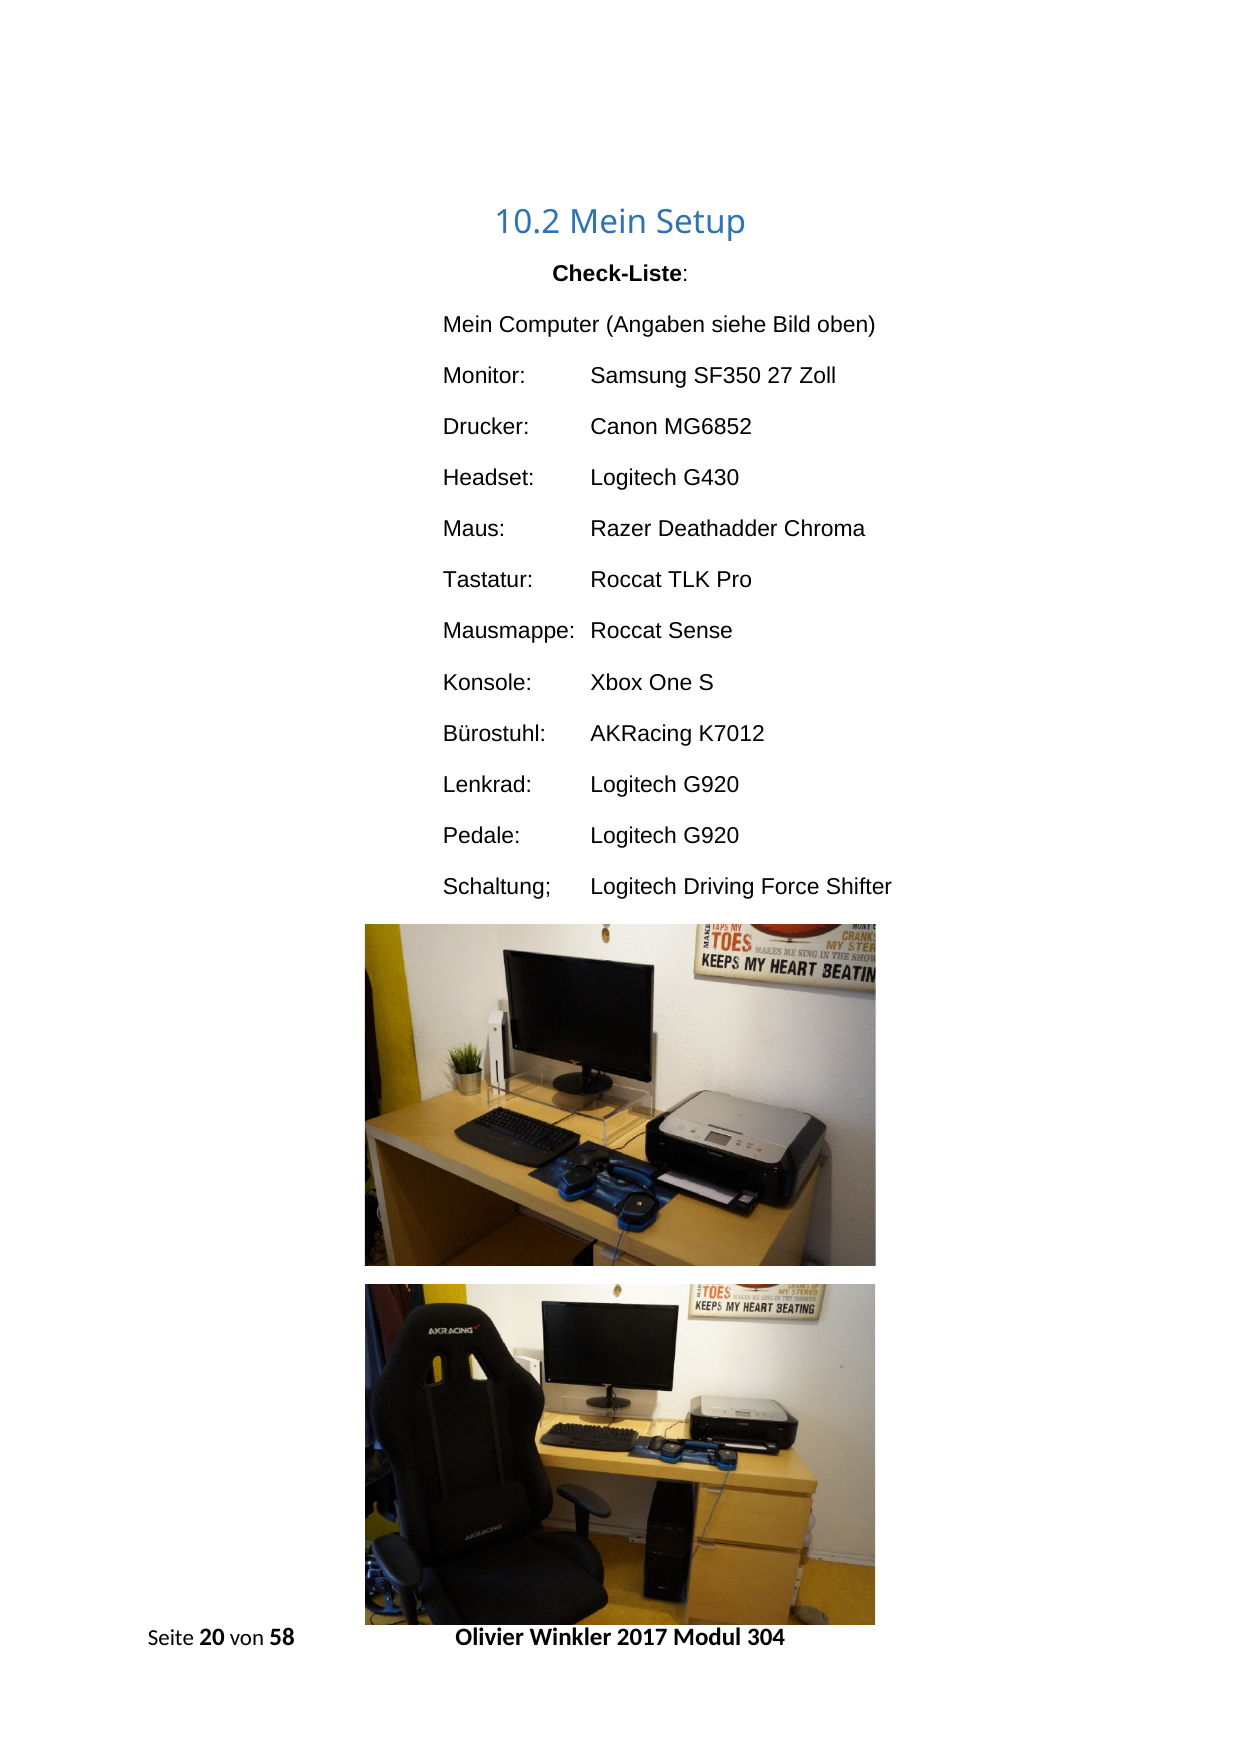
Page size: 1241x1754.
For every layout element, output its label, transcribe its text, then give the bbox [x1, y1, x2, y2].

text Drucker: Canon MG6852 [369, 413, 1093, 440]
text Bürostuhl: AKRacing K7012 [369, 719, 1093, 746]
text Mein Computer (Angaben siehe Bild oben) [369, 311, 1093, 338]
text Konsole: Xbox One S [369, 668, 1093, 695]
text Lenkrad: Logitech G920 [369, 771, 1093, 797]
text Monitor: Samsung SF350 27 Zoll [369, 362, 1093, 389]
text Headset: Logitech G430 [443, 464, 1093, 491]
subtitle 10.2 Mein Setup [148, 198, 1093, 243]
text Schaltung; Logitech Driving Force Shifter [369, 873, 1093, 899]
picture [364, 924, 876, 1266]
text Maus: Razer Deathadder Chroma [369, 515, 1093, 542]
picture [365, 1284, 876, 1625]
text Check-Liste: [148, 260, 1093, 287]
text Tastatur: Roccat TLK Pro [369, 566, 1093, 593]
text Mausmappe: Roccat Sense [443, 617, 1093, 644]
text Pedale: Logitech G920 [369, 822, 1093, 848]
